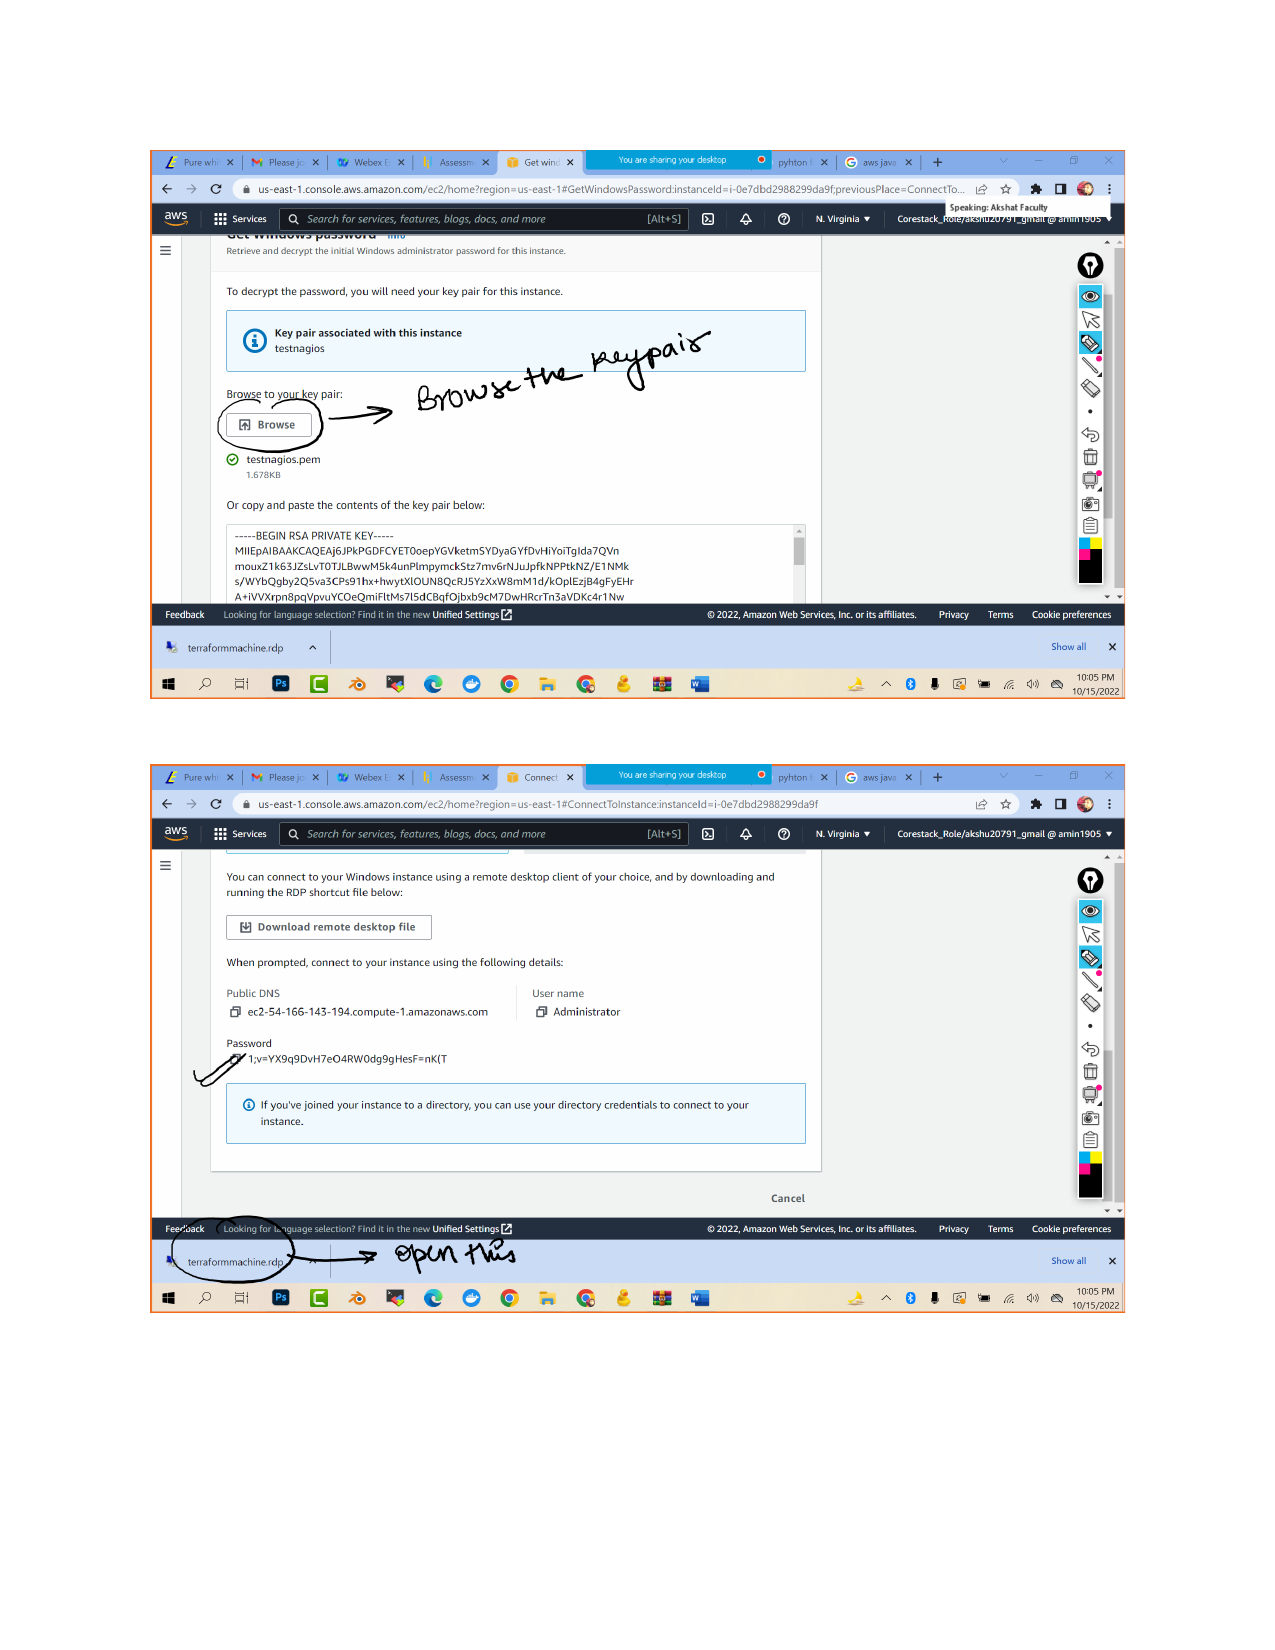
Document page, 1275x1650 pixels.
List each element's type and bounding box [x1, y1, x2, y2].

picture [150, 150, 1125, 699]
picture [758, 156, 765, 162]
picture [758, 771, 765, 777]
picture [150, 764, 1125, 1313]
